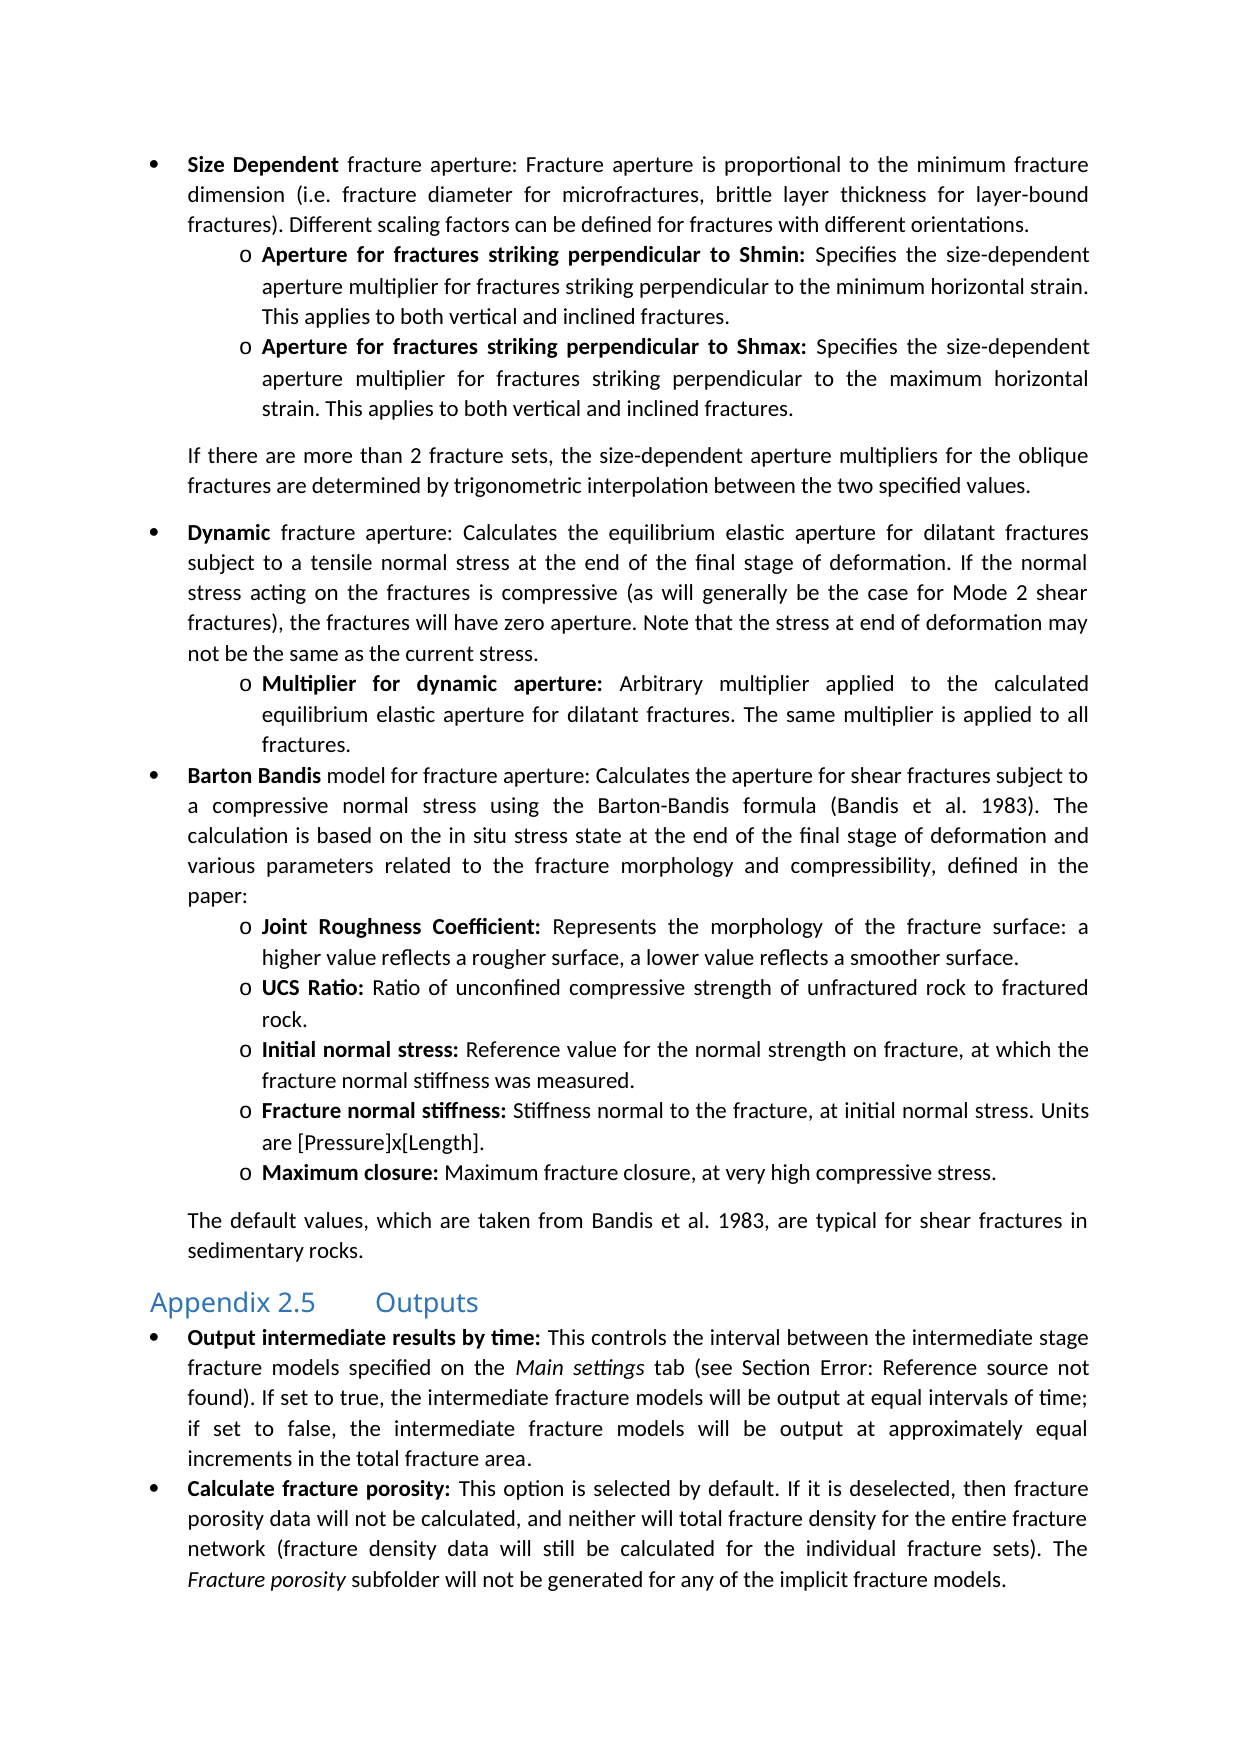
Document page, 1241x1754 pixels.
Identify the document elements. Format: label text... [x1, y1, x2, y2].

text The default values, which are taken from Bandis et al. 1983, are typical for shear fractures in sedimentary rocks. [187, 1206, 1090, 1264]
list Joint Roughness Coefficient: Represents the morphology of the fracture surface: a higher value reflects a rougher surface, a lower value reflects a smoother surface. [239, 912, 1090, 971]
list Initial normal stress: Reference value for the normal strength on fracture, at which the fracture normal stiffness was measured. [239, 1035, 1090, 1094]
list Maximum closure: Maximum fracture closure, at very high compressive stress. [239, 1158, 1090, 1187]
list Calculate fracture porosity: This option is selected by default. If it is deselected, then fracture porosity data will not be calculated, and neither will total fracture density for the entire fracture network (fracture density data will still be calculated for the individual fracture sets). The Fracture porosity subfolder will not be generated for any of the implicit fracture models. [150, 1474, 1090, 1593]
list Dynamic fracture aperture: Calculates the equilibrium elastic aperture for dilatant fractures subject to a tensile normal stress at the end of the final stage of deformation. If the normal stress acting on the fractures is compressive (as will generally be the case for Mode 2 shear fractures), the fractures will have zero aperture. Note that the stress at end of deformation may not be the same as the current stress. [150, 518, 1090, 667]
list Aperture for fractures striking perpendicular to Shmax: Specifies the size-dependent aperture multiplier for fractures striking perpendicular to the maximum horizontal strain. This applies to both vertical and inclined fractures. [239, 332, 1090, 422]
text If there are more than 2 fracture sets, the size-dependent aperture multipliers for the oblique fractures are determined by trigonometric interpolation between the two specified values. [187, 441, 1090, 499]
list Aperture for fractures striking perpendicular to Shmin: Specifies the size-dependent aperture multiplier for fractures striking perpendicular to the minimum horizontal strain. This applies to both vertical and inclined fractures. [239, 241, 1090, 330]
list Fracture normal stiffness: Stiffness normal to the fracture, at initial normal stress. Units are [Pressure]x[Length]. [239, 1096, 1090, 1156]
title Outputs [150, 1283, 1090, 1320]
list Barton Bandis model for fracture aperture: Calculates the aperture for shear fractures subject to a compressive normal stress using the Barton-Bandis formula (Bandis et al. 1983). The calculation is based on the in situ stress state at the end of the final stage of deformation and various parameters related to the fracture morphology and compressibility, defined in the paper: [150, 761, 1090, 909]
list UCS Ratio: Ratio of unconfined compressive strength of unfractured rock to fractured rock. [239, 973, 1090, 1033]
list Multiplier for dynamic aperture: Arbitrary multiplier applied to the calculated equilibrium elastic aperture for dilatant fractures. The same multiplier is applied to all fractures. [239, 669, 1090, 758]
list Size Dependent fracture aperture: Fracture aperture is proportional to the minimum fracture dimension (i.e. fracture diameter for microfractures, brittle layer thickness for layer-bound fractures). Different scaling factors can be defined for fractures with different orientations. [150, 150, 1090, 238]
